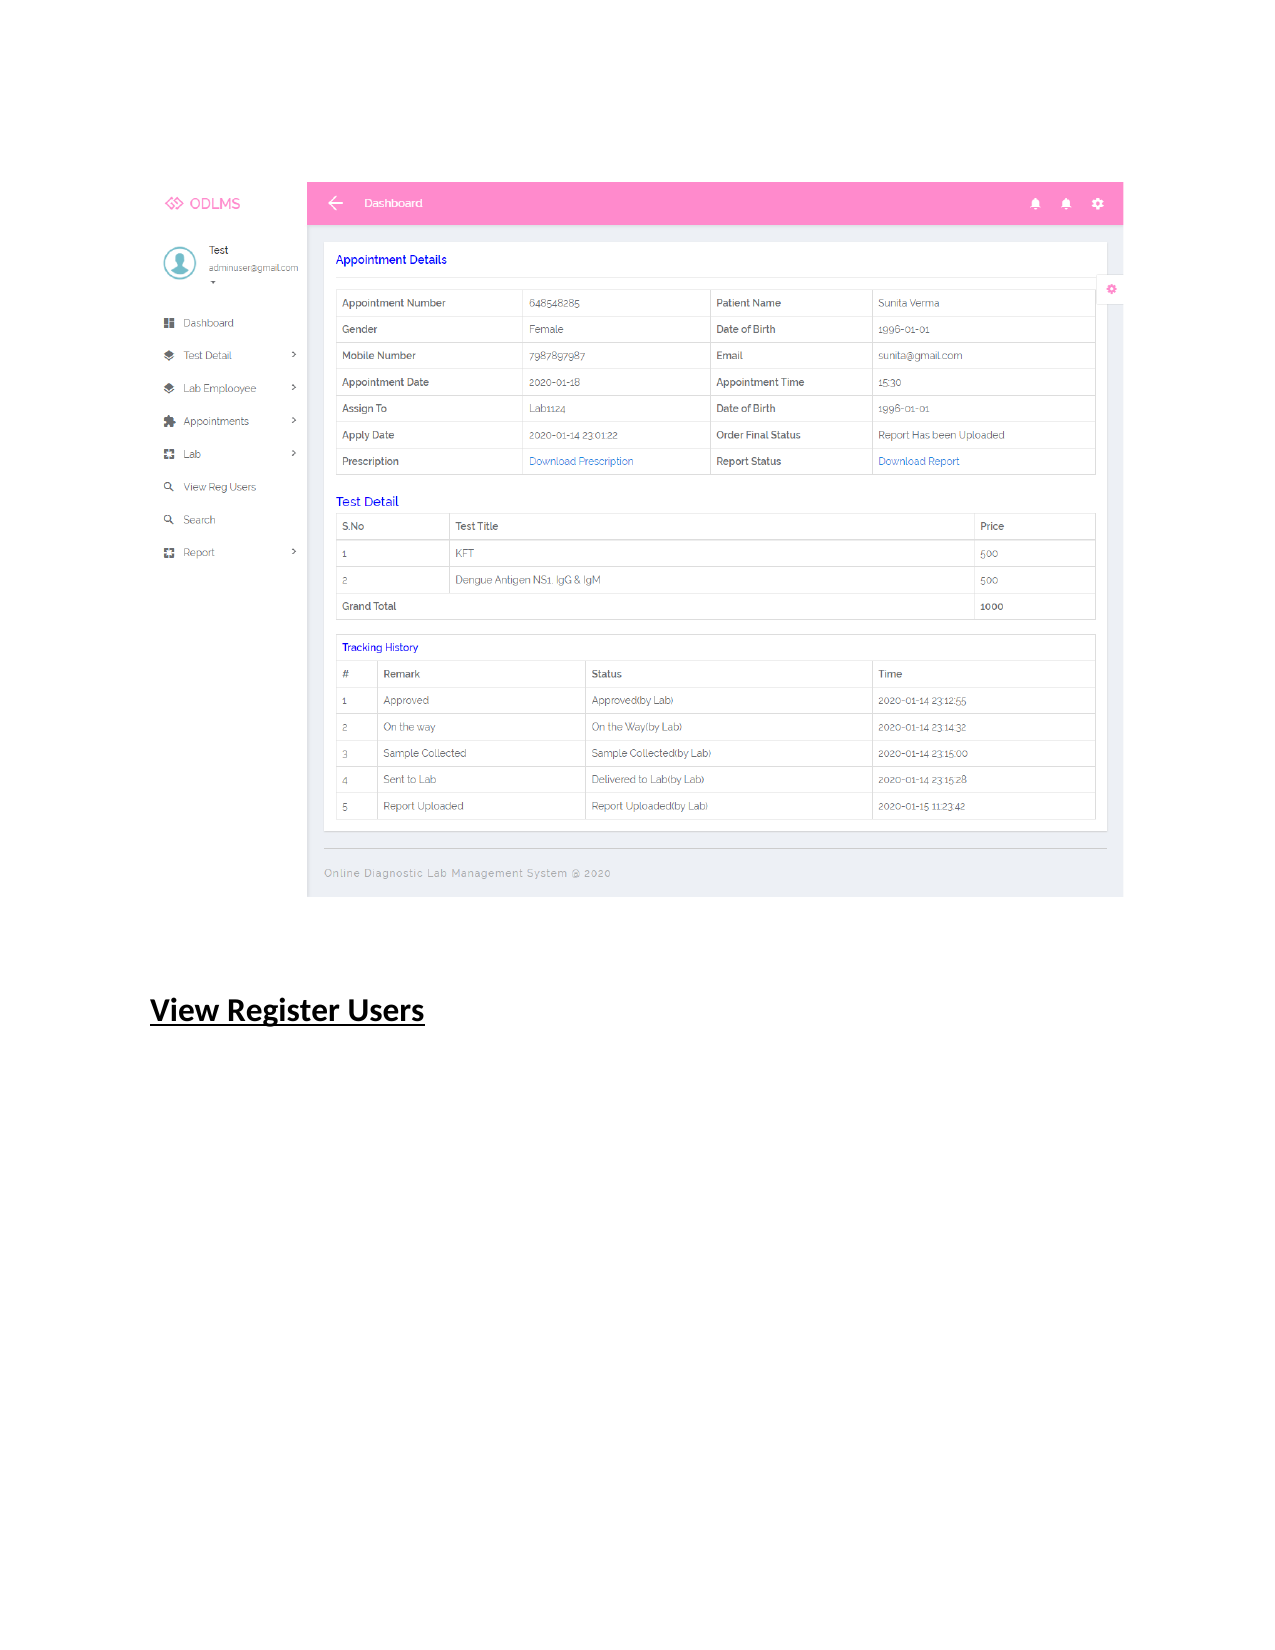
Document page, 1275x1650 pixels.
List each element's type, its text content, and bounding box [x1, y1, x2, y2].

text View Register Users [150, 989, 1125, 1029]
picture [150, 182, 1124, 897]
